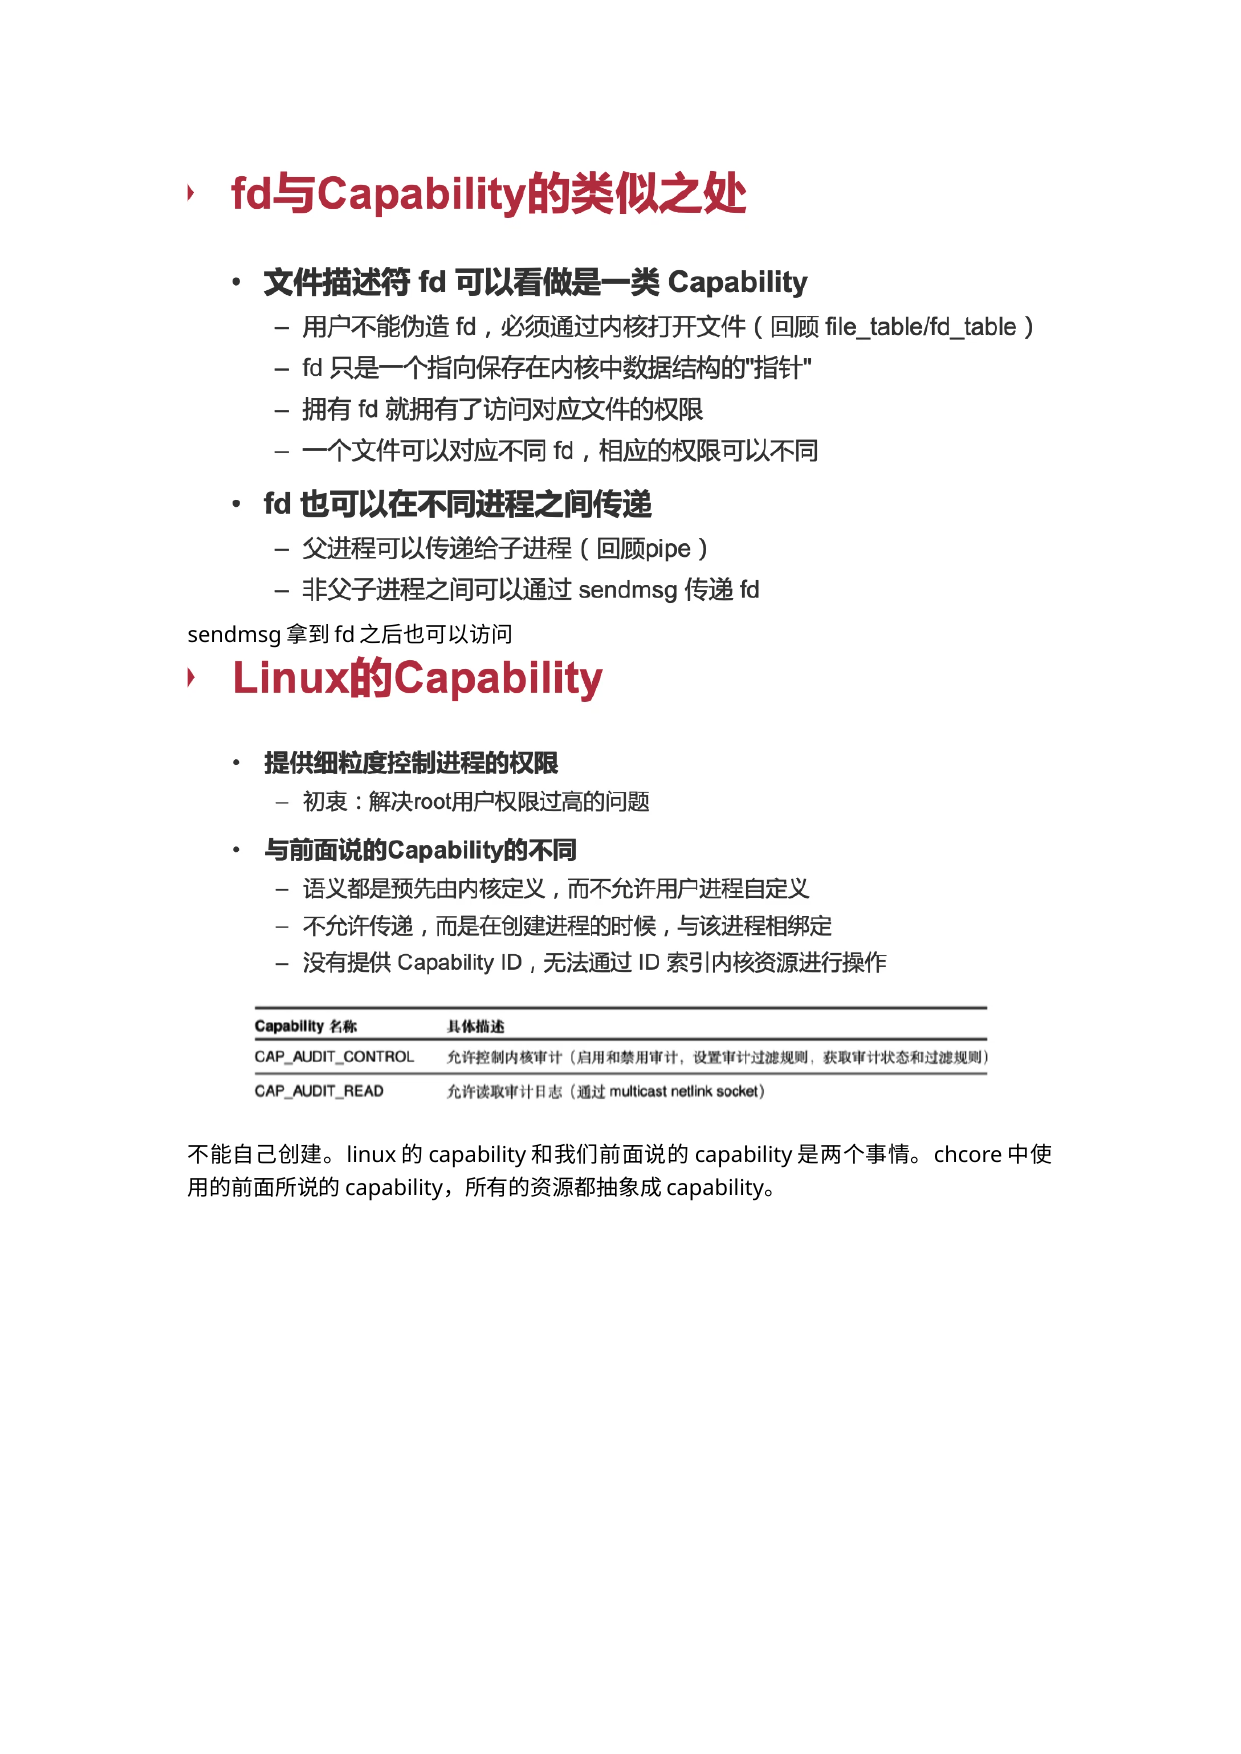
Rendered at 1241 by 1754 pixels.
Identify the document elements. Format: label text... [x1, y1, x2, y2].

picture [187, 162, 1053, 607]
text 不能自己创建。linux的capability和我们前面说的capability是两个事情。chcore中使用的前面所说的capability，所有的资源都抽象成capability。 [187, 1137, 1053, 1202]
picture [187, 649, 1053, 1109]
text sendmsg拿到fd之后也可以访问 [187, 617, 1053, 649]
